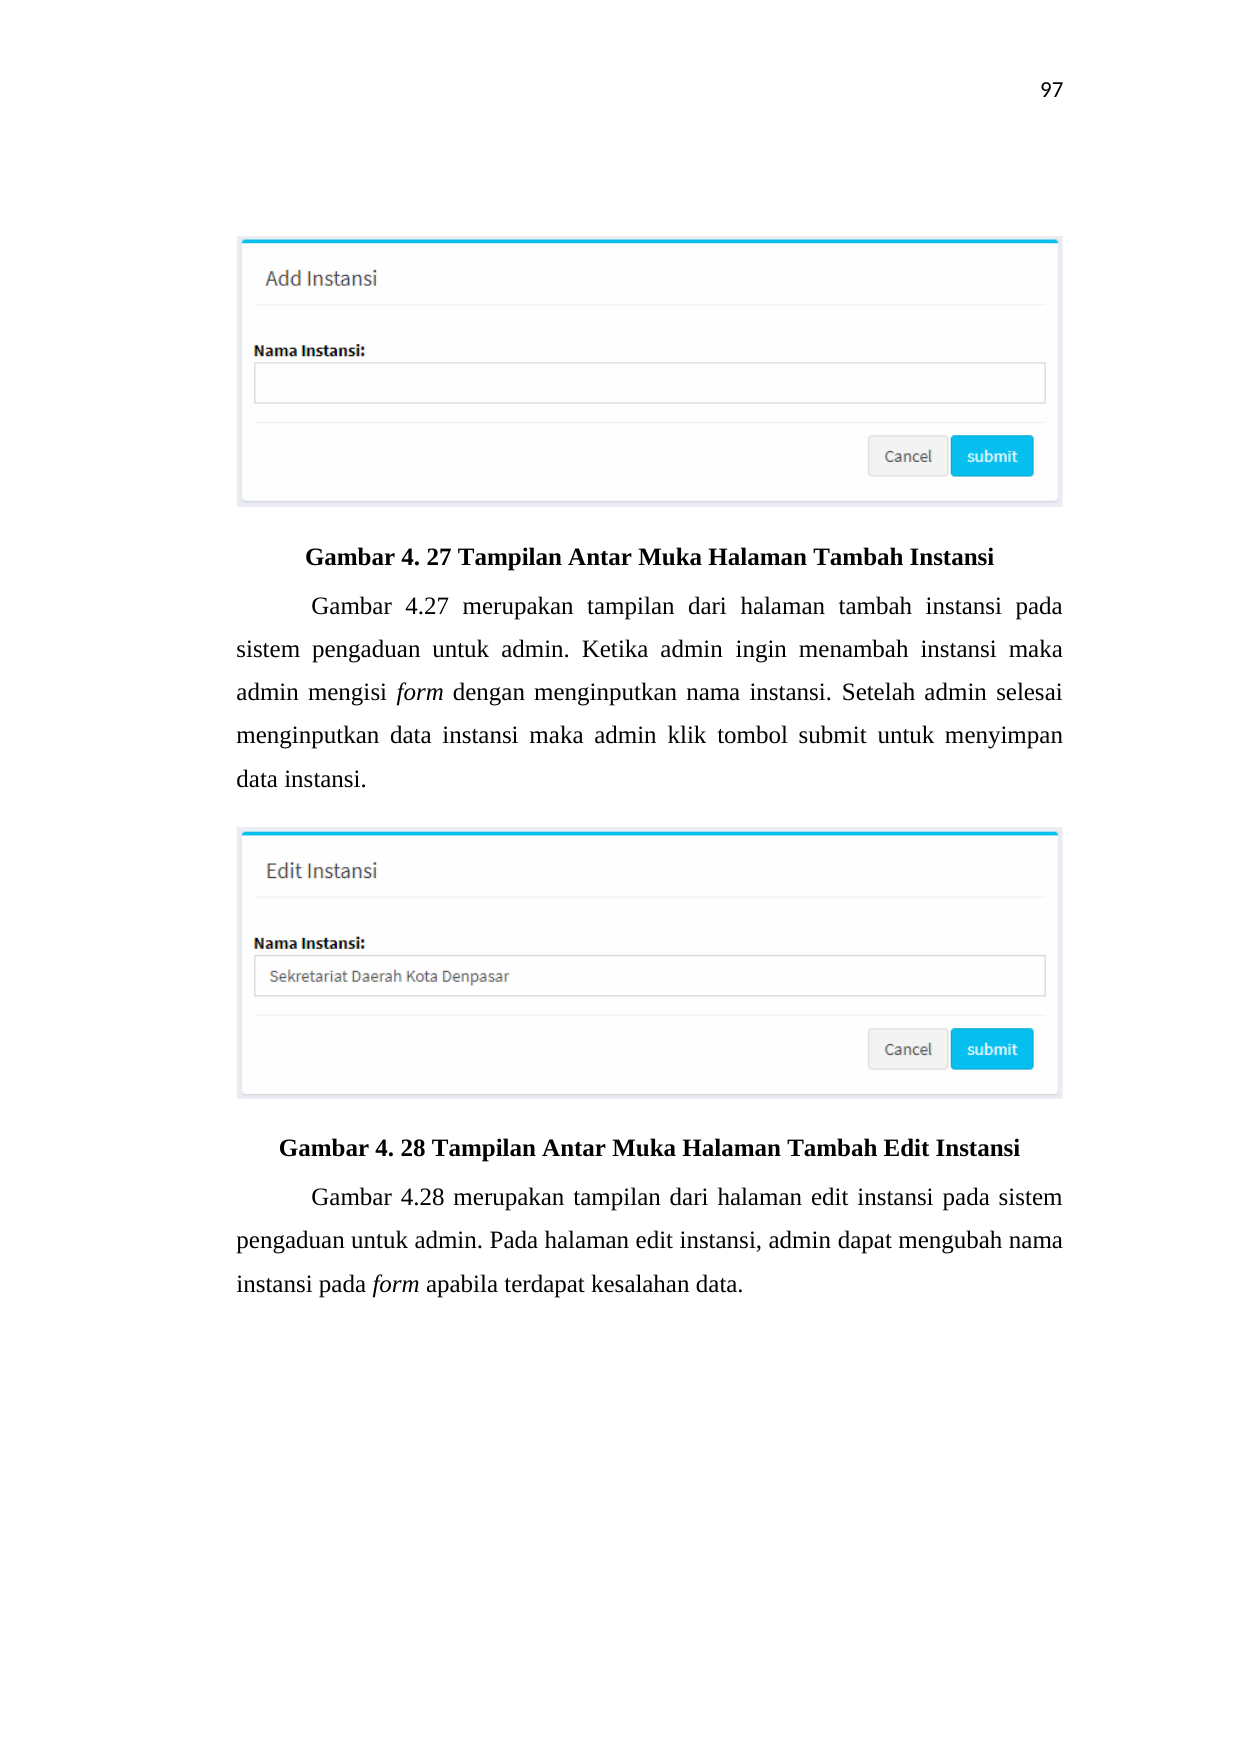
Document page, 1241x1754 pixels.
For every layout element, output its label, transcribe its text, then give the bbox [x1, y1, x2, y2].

text Gambar 4.27 merupakan tampilan dari halaman tambah instansi pada sistem pengaduan untuk admin. Ketika admin ingin menambah instansi maka admin mengisi form dengan menginputkan nama instansi. Setelah admin selesai menginputkan data instansi maka admin klik tombol submit untuk menyimpan data instansi. [236, 591, 1063, 792]
text Gambar 4. 27 Tampilan Antar Muka Halaman Tambah Instansi [236, 542, 1063, 570]
text Gambar 4. 28 Tampilan Antar Muka Halaman Tambah Edit Instansi [236, 1133, 1063, 1162]
picture [236, 236, 1063, 507]
text Gambar 4.28 merupakan tampilan dari halaman edit instansi pada sistem pengaduan untuk admin. Pada halaman edit instansi, admin dapat mengubah nama instansi pada form apabila terdapat kesalahan data. [236, 1182, 1063, 1297]
picture [236, 827, 1063, 1099]
